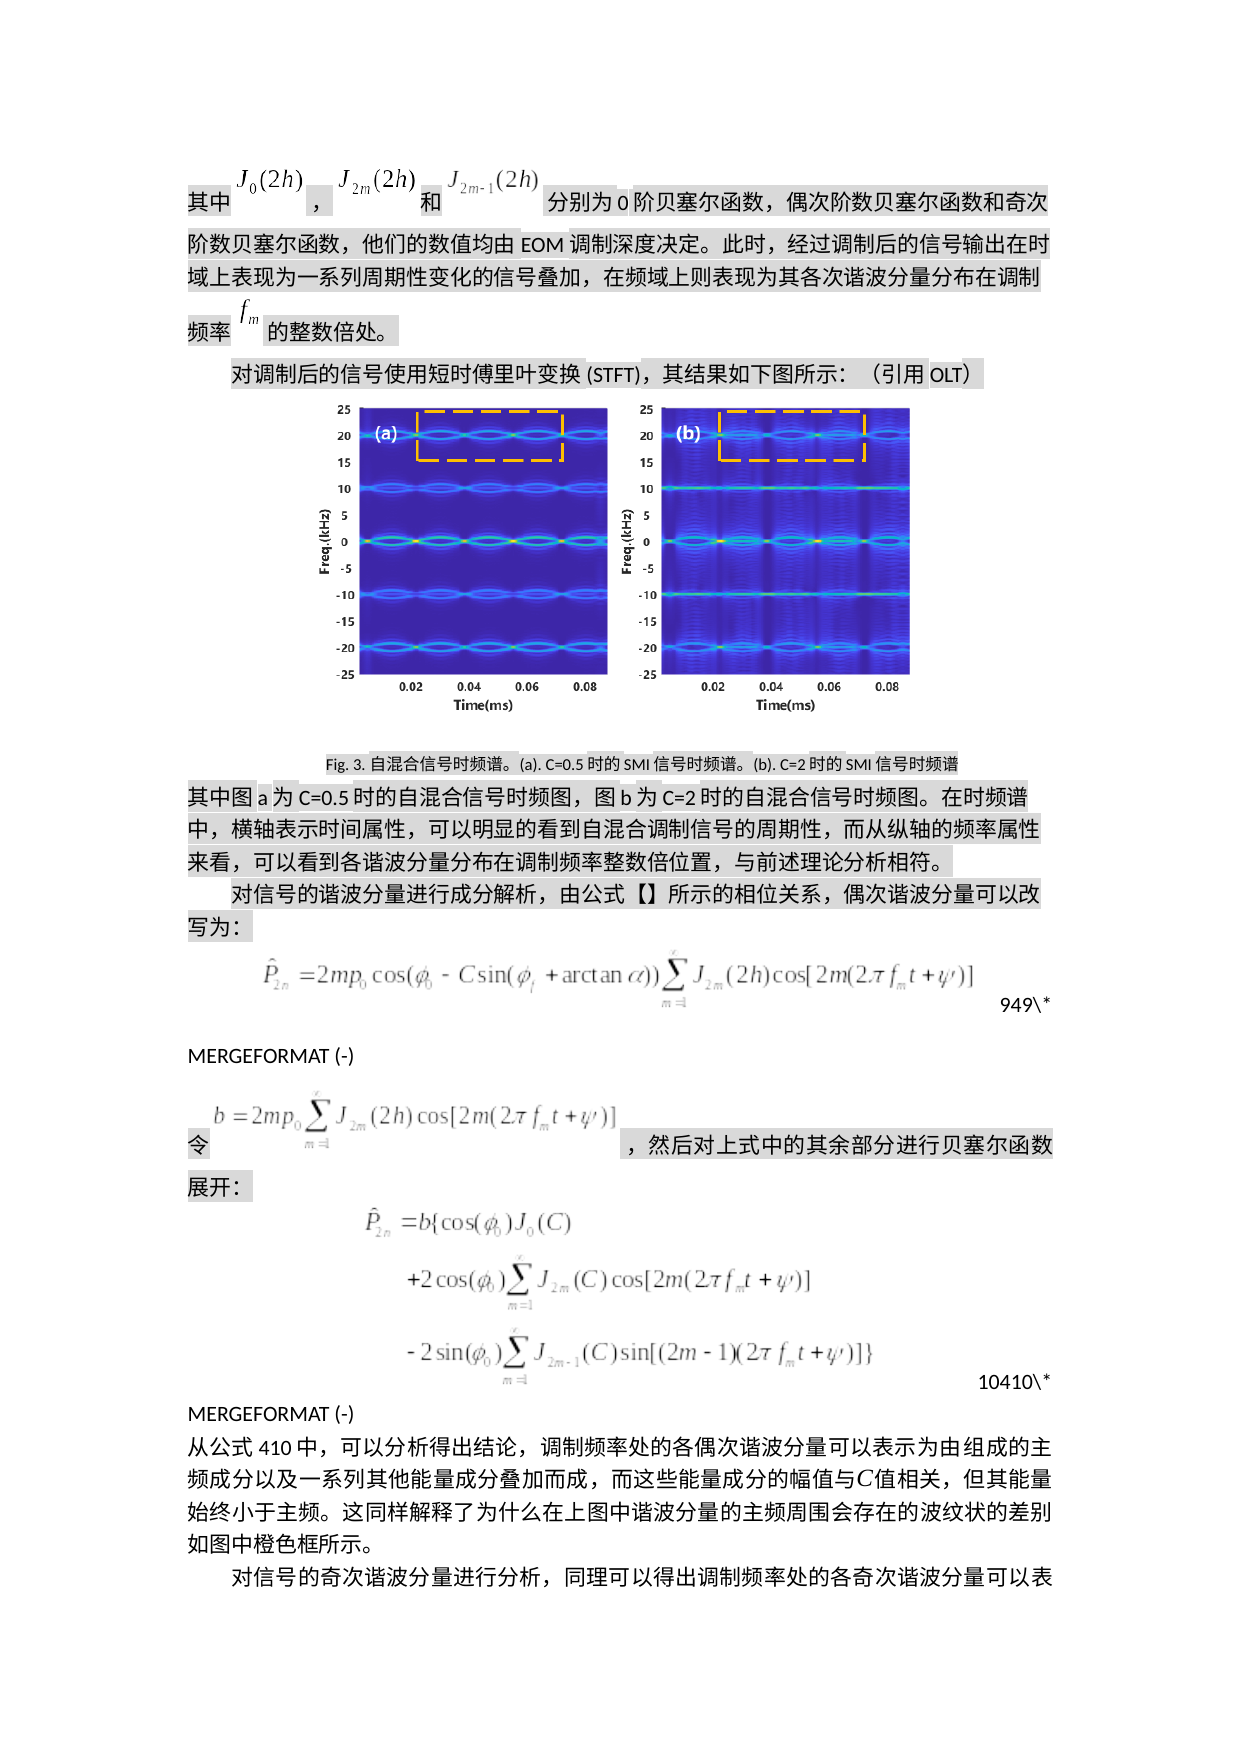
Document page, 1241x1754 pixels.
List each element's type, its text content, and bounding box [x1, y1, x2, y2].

text 令 ，然后对上式中的其余部分进行贝塞尔函数展开： [187, 1072, 1053, 1202]
list 其中图a为C=0.5时的自混合信号时频图，图b为C=2时的自混合信号时频图。在时频谱中，横轴表示时间属性，可以明显的看到自混合调制信号的周期性，而从纵轴的频率属性来看，可以看到各谐波分量分布在调制频率整数倍位置，与前述理论分析相符。 [187, 779, 1053, 877]
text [187, 1559, 1053, 1592]
text 从公式中，可以分析得出结论，调制频率处的各偶次谐波分量可以表示为由组成的主频成分以及一系列其他能量成分叠加而成，而这些能量成分的幅值与值相关，但其能量始终小于主频。这同样解释了为什么在上图中谐波分量的主频周围会存在的波纹状的差别，如图中橙色框所示。 [187, 1429, 1053, 1559]
picture [310, 389, 930, 727]
list 对调制后的信号使用短时傅里叶变换 (STFT)，其结果如下图所示：（引用OLT） [187, 357, 1053, 389]
list 其中 ，和 分别为0阶贝塞尔函数，偶次阶数贝塞尔函数和奇次阶数贝塞尔函数，他们的数值均由 EOM 调制深度决定。此时，经过调制后的信号输出在时域上表现为一系列周期性变化的信号叠加，在频域上则表现为其各次谐波分量分布在调制频率 的整数倍处。 [187, 162, 1053, 357]
list 对信号的谐波分量进行成分解析，由公式【】所示的相位关系，偶次谐波分量可以改写为： [187, 877, 1053, 942]
list Fig. 3. 自混合信号时频谱。(a). C=0.5时的SMI信号时频谱。(b). C=2时的SMI信号时频谱 [187, 747, 1053, 779]
